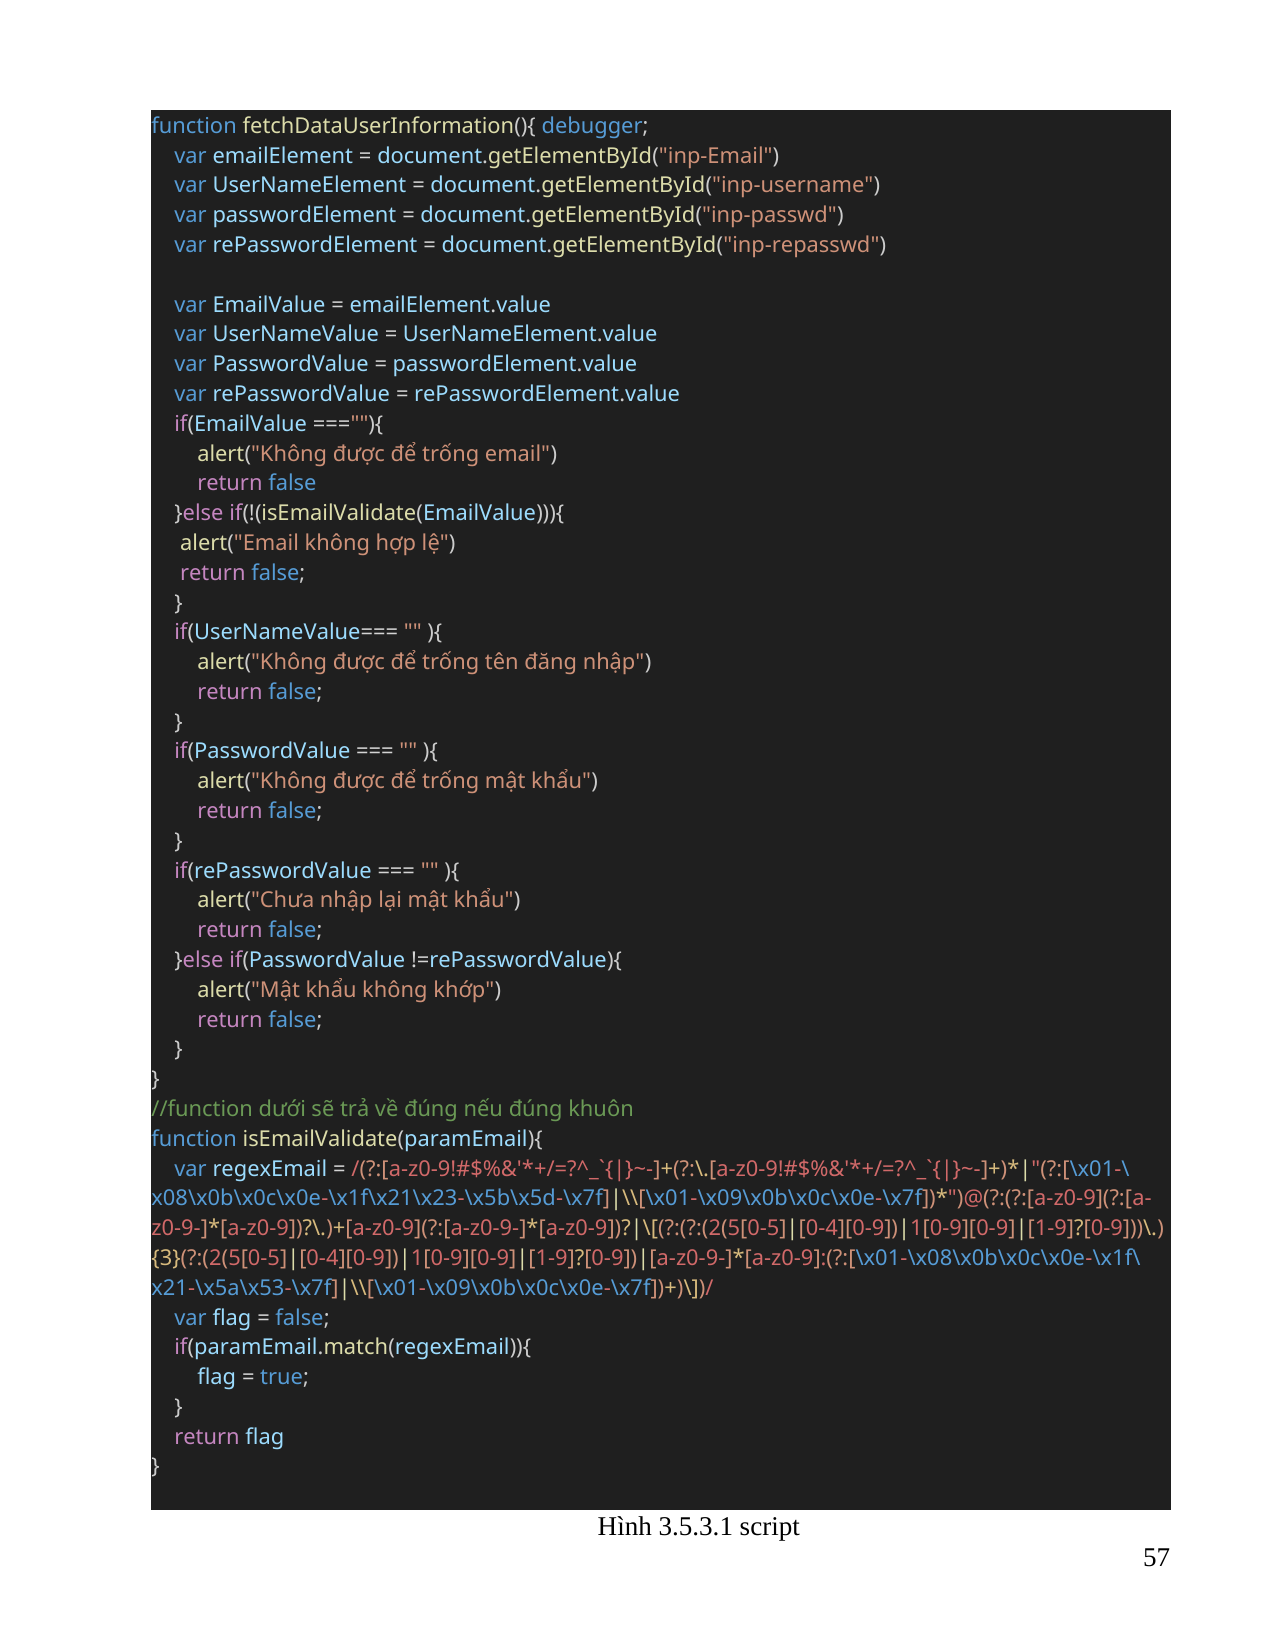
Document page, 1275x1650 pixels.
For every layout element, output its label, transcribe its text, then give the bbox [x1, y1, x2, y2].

text alert("Chưa nhập lại mật khẩu") [151, 884, 1171, 914]
text var EmailValue = emailElement.value [151, 288, 1171, 318]
text alert("Không được để trống email") [151, 437, 1171, 467]
text //function dưới sẽ trả về đúng nếu đúng khuôn [151, 1093, 1171, 1123]
text }else if(!(isEmailValidate(EmailValue))){ [151, 497, 1171, 527]
list Hình 3.5.3.1 script [196, 1510, 1171, 1541]
text return false; [151, 676, 1171, 706]
text return flag [151, 1421, 1171, 1450]
text var passwordElement = document.getElementById("inp-passwd") [151, 199, 1171, 229]
text } [151, 1063, 1171, 1093]
text return false; [151, 1003, 1171, 1033]
text function fetchDataUserInformation(){ debugger; [151, 110, 1171, 139]
text } [151, 586, 1171, 616]
text return false; [151, 795, 1171, 825]
text var rePasswordValue = rePasswordElement.value [151, 378, 1171, 408]
text return false; [151, 557, 1171, 586]
text alert("Không được để trống mật khẩu") [151, 765, 1171, 795]
text } [151, 825, 1171, 854]
text var PasswordValue = passwordElement.value [151, 348, 1171, 378]
text alert("Email không hợp lệ") [151, 527, 1171, 557]
text return false [151, 467, 1171, 497]
text } [151, 1450, 1171, 1480]
text var flag = false; [151, 1301, 1171, 1331]
text flag = true; [151, 1361, 1171, 1391]
text function isEmailValidate(paramEmail){ [151, 1123, 1171, 1152]
text if(UserNameValue=== "" ){ [151, 616, 1171, 646]
text var emailElement = document.getElementById("inp-Email") [151, 139, 1171, 169]
text } [151, 1033, 1171, 1063]
text if(EmailValue ===""){ [151, 408, 1171, 437]
text } [151, 1391, 1171, 1421]
text return false; [151, 914, 1171, 944]
text if(paramEmail.match(regexEmail)){ [151, 1331, 1171, 1361]
text } [151, 706, 1171, 735]
text var UserNameValue = UserNameElement.value [151, 318, 1171, 348]
text if(PasswordValue === "" ){ [151, 735, 1171, 765]
text alert("Mật khẩu không khớp") [151, 974, 1171, 1003]
text var rePasswordElement = document.getElementById("inp-repasswd") [151, 229, 1171, 259]
text var UserNameElement = document.getElementById("inp-username") [151, 169, 1171, 199]
text alert("Không được để trống tên đăng nhập") [151, 646, 1171, 676]
text if(rePasswordValue === "" ){ [151, 854, 1171, 884]
text var regexEmail = /(?:[a-z0-9!#$%&'*+/=?^_`{|}~-]+(?:\.[a-z0-9!#$%&'*+/=?^_`{|}~-]+)*|"(?:[\x01-\x08\x0b\x0c\x0e-\x1f\x21\x23-\x5b\x5d-\x7f]|\\[\x01-\x09\x0b\x0c\x0e-\x7f])*")@(?:(?:[a-z0-9](?:[a-z0-9-]*[a-z0-9])?\.)+[a-z0-9](?:[a-z0-9-]*[a-z0-9])?|\[(?:(?:(2(5[0-5]|[0-4][0-9])|1[0-9][0-9]|[1-9]?[0-9]))\.){3}(?:(2(5[0-5]|[0-4][0-9])|1[0-9][0-9]|[1-9]?[0-9])|[a-z0-9-]*[a-z0-9]:(?:[\x01-\x08\x0b\x0c\x0e-\x1f\x21-\x5a\x53-\x7f]|\\[\x01-\x09\x0b\x0c\x0e-\x7f])+)\])/ [151, 1152, 1171, 1301]
text }else if(PasswordValue !=rePasswordValue){ [151, 944, 1171, 974]
